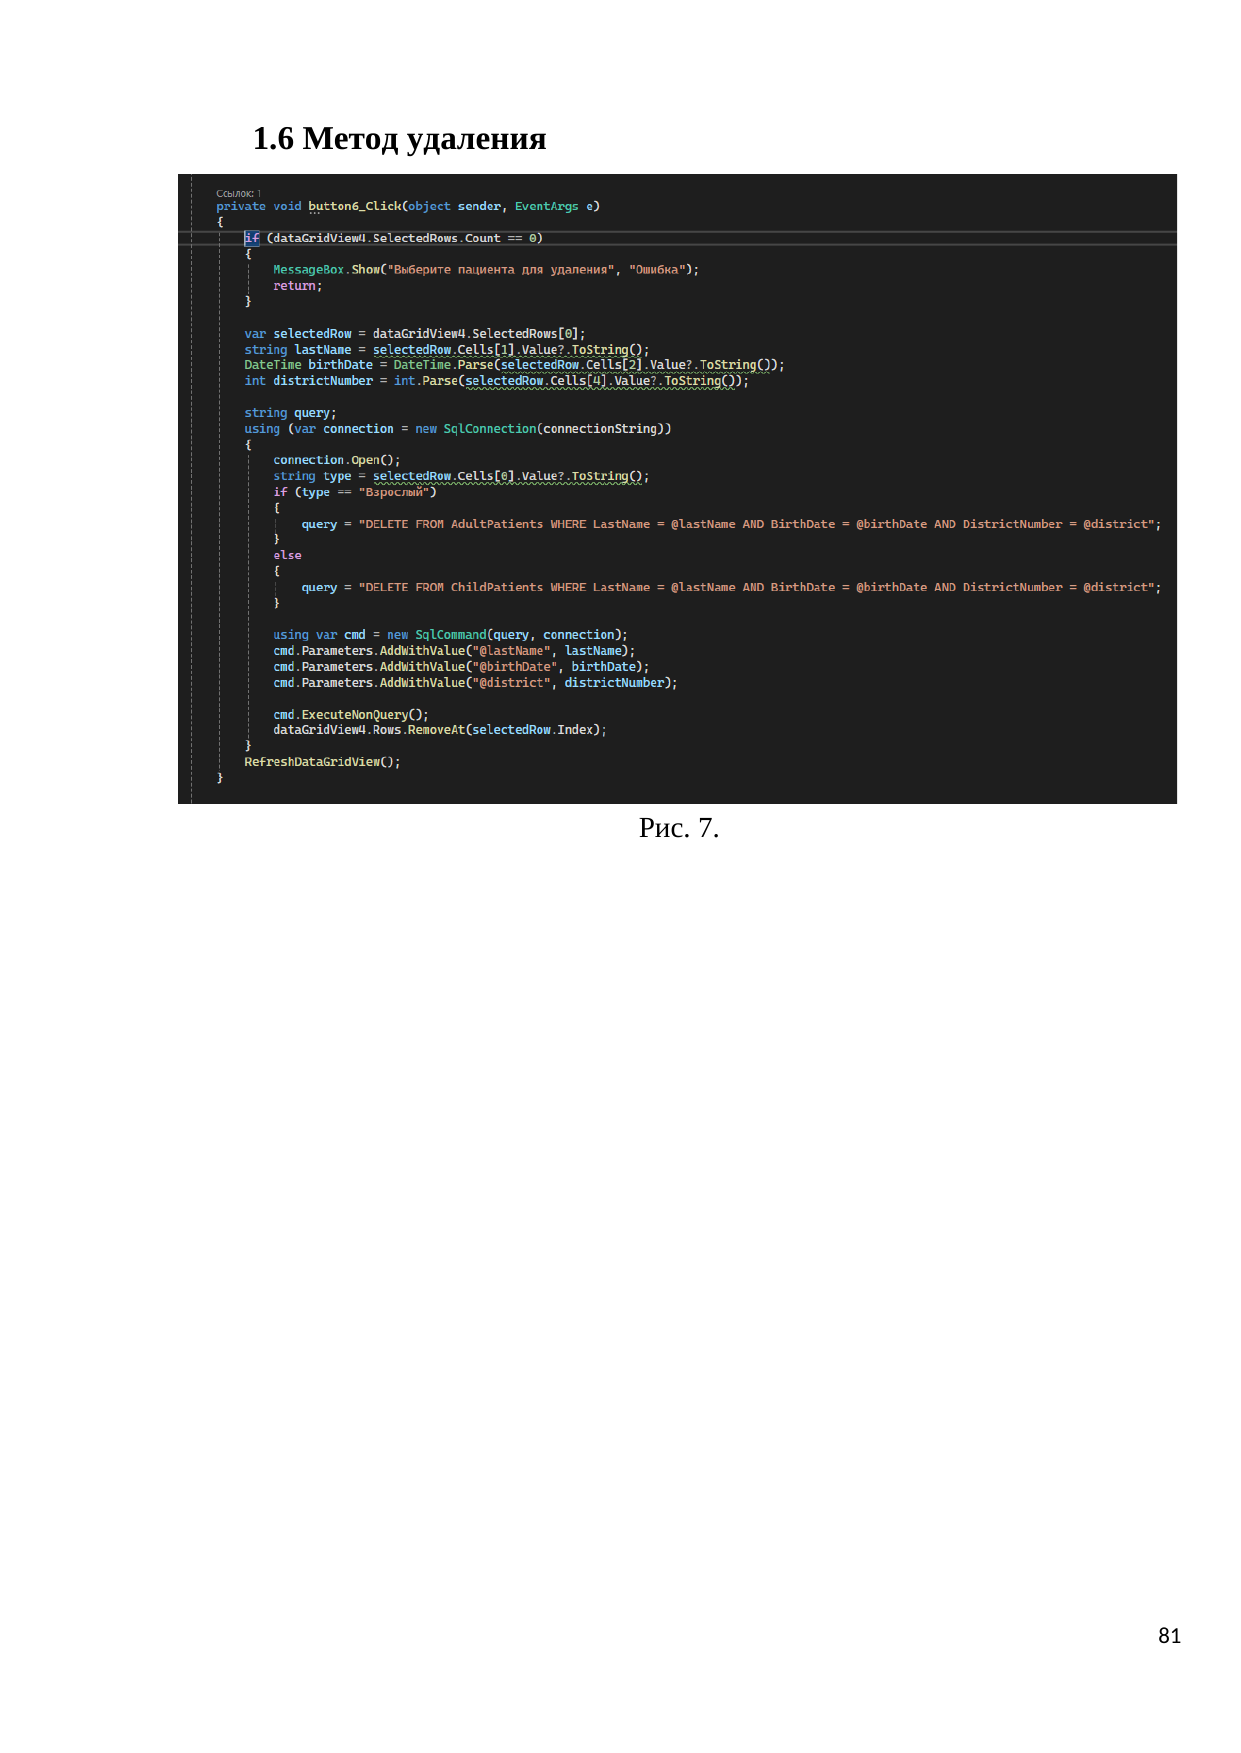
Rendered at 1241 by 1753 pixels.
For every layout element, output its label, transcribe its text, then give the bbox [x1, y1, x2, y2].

text 1.6 Метод удаления [177, 118, 1181, 156]
picture [177, 174, 1177, 802]
